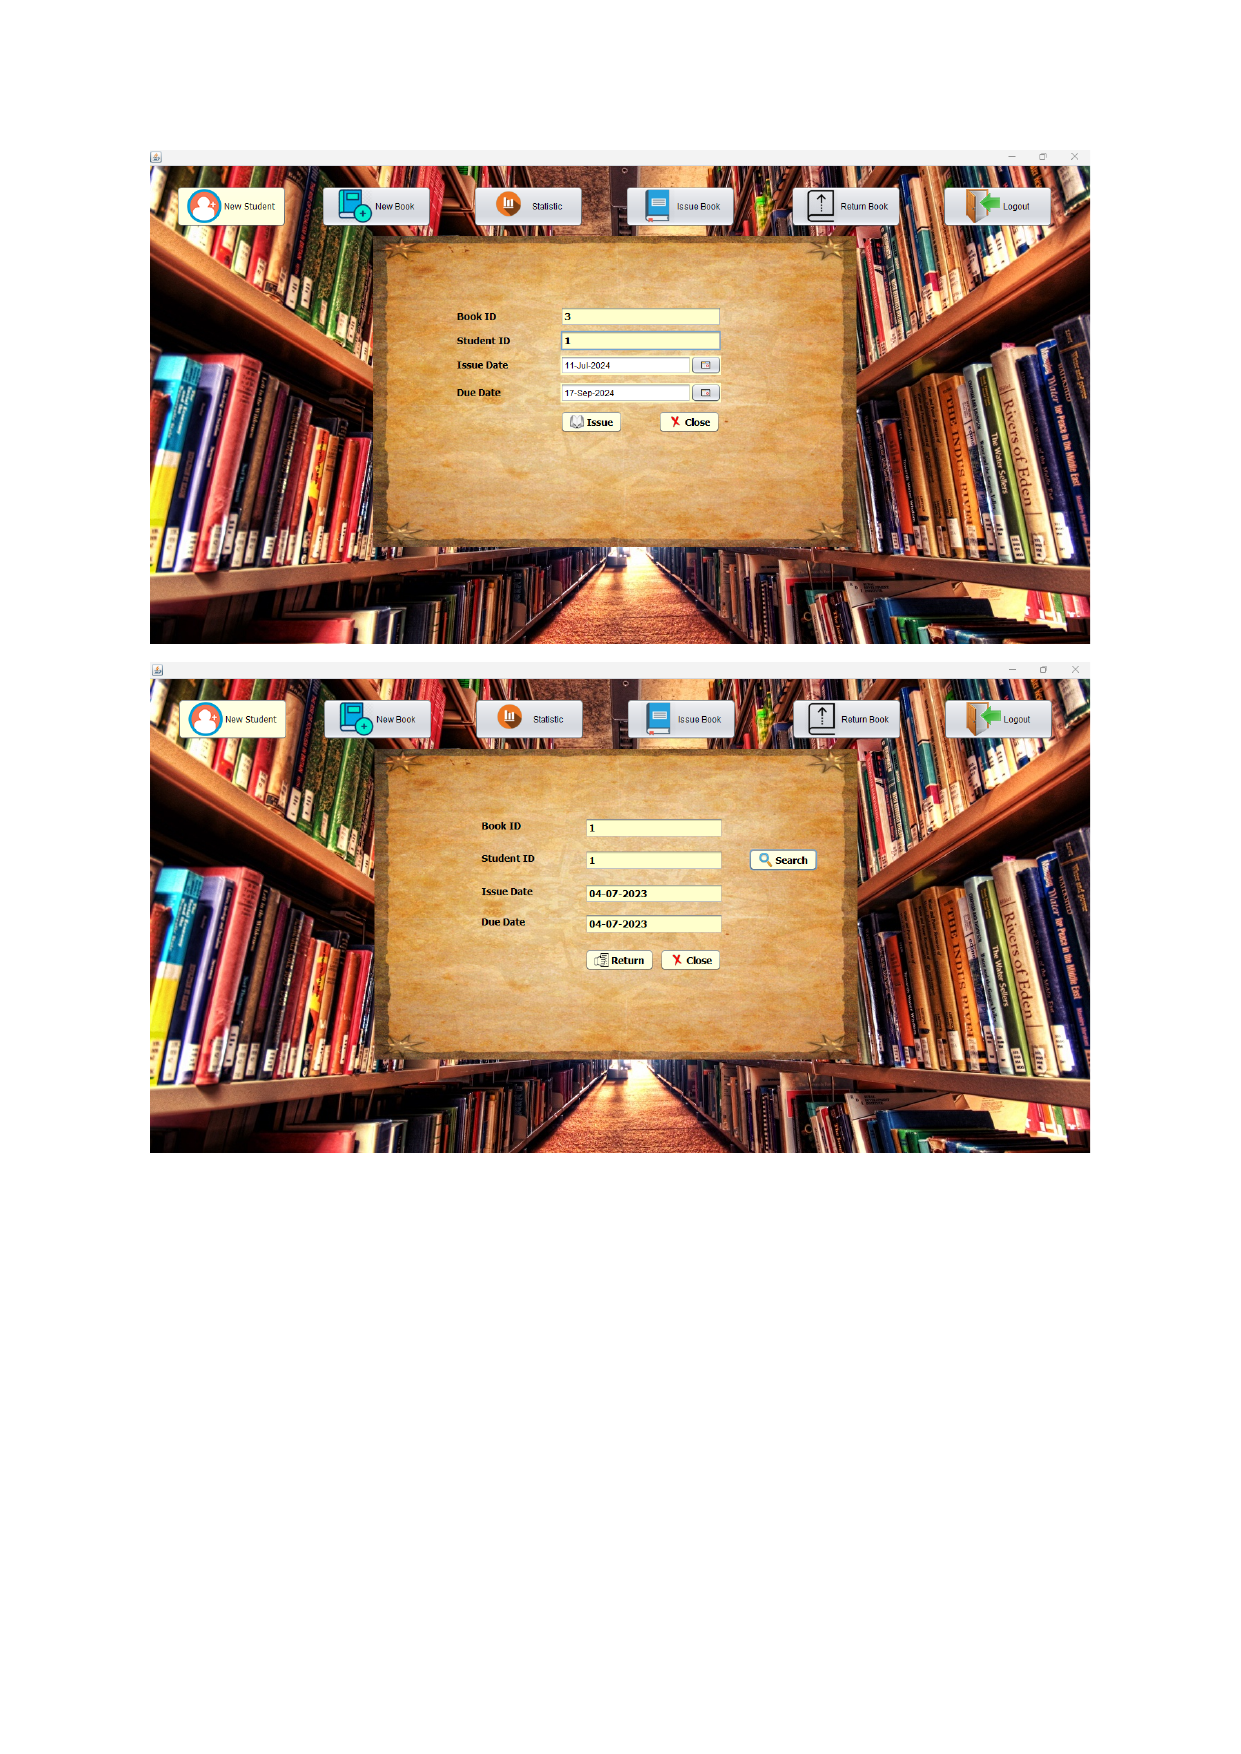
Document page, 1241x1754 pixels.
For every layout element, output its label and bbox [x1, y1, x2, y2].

picture [150, 150, 1091, 644]
picture [150, 662, 1091, 1153]
